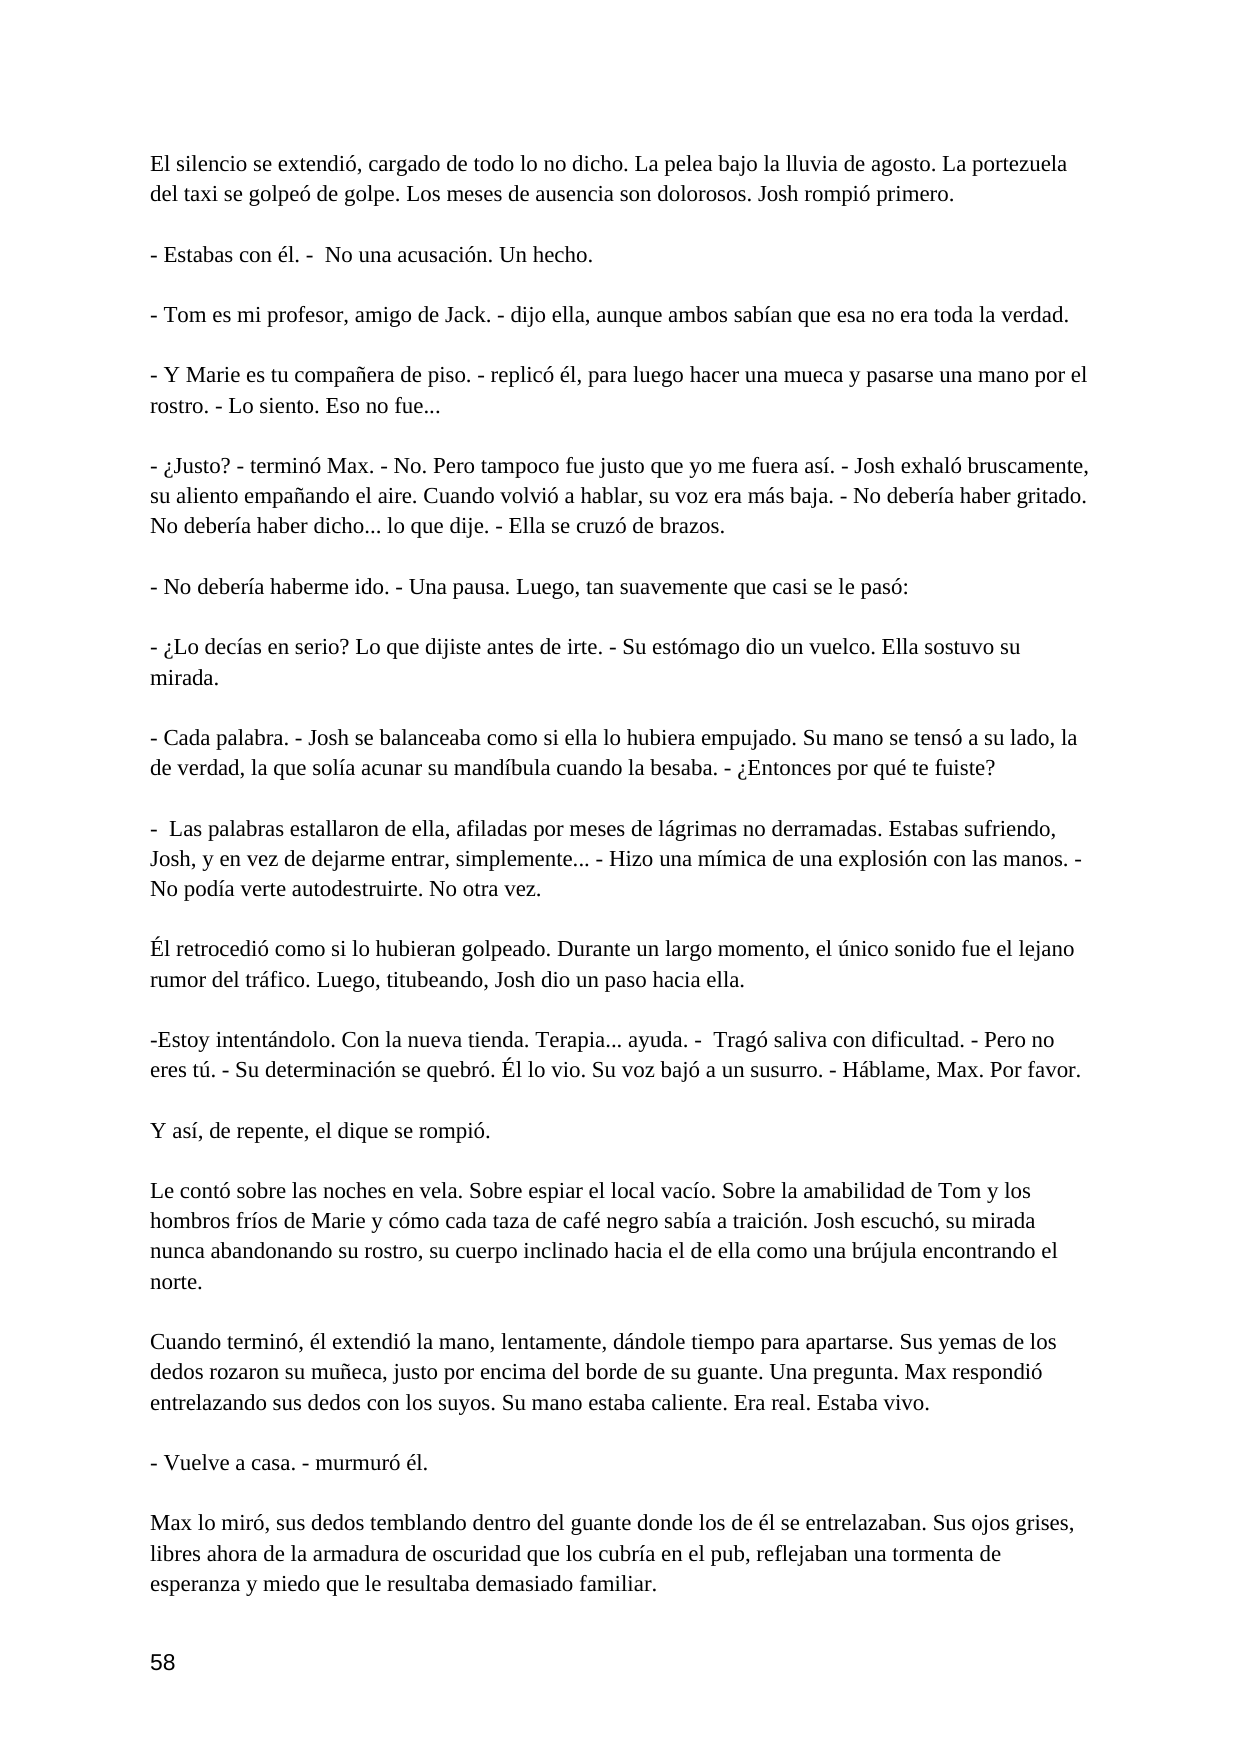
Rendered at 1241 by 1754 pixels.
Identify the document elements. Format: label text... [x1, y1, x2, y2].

text - Las palabras estallaron de ella, afiladas por meses de lágrimas no derramadas. Estabas sufriendo, Josh, y en vez de dejarme entrar, simplemente... - Hizo una mímica de una explosión con las manos. - No podía verte autodestruirte. No otra vez. [150, 814, 1090, 901]
text - ¿Lo decías en serio? Lo que dijiste antes de irte. - Su estómago dio un vuelco. Ella sostuvo su mirada. [150, 633, 1090, 690]
text El silencio se extendió, cargado de todo lo no dicho. La pelea bajo la lluvia de agosto. La portezuela del taxi se golpeó de golpe. Los meses de ausencia son dolorosos. Josh rompió primero. [150, 150, 1090, 207]
text - Estabas con él. - No una acusación. Un hecho. [150, 241, 1090, 267]
text - Cada palabra. - Josh se balanceaba como si ella lo hubiera empujado. Su mano se tensó a su lado, la de verdad, la que solía acunar su mandíbula cuando la besaba. - ¿Entonces por qué te fuiste? [150, 724, 1090, 781]
text -Estoy intentándolo. Con la nueva tienda. Terapia... ayuda. - Tragó saliva con dificultad. - Pero no eres tú. - Su determinación se quebró. Él lo vio. Su voz bajó a un susurro. - Háblame, Max. Por favor. [150, 1026, 1090, 1083]
text - Y Marie es tu compañera de piso. - replicó él, para luego hacer una mueca y pasarse una mano por el rostro. - Lo siento. Eso no fue... [150, 361, 1090, 418]
text Él retrocedió como si lo hubieran golpeado. Durante un largo momento, el único sonido fue el lejano rumor del tráfico. Luego, titubeando, Josh dio un paso hacia ella. [150, 935, 1090, 992]
text Y así, de repente, el dique se rompió. [150, 1117, 1090, 1143]
text Le contó sobre las noches en vela. Sobre espiar el local vacío. Sobre la amabilidad de Tom y los hombros fríos de Marie y cómo cada taza de café negro sabía a traición. Josh escuchó, su mirada nunca abandonando su rostro, su cuerpo inclinado hacia el de ella como una brújula encontrando el norte. [150, 1177, 1090, 1294]
text Cuando terminó, él extendió la mano, lentamente, dándole tiempo para apartarse. Sus yemas de los dedos rozaron su muñeca, justo por encima del borde de su guante. Una pregunta. Max respondió entrelazando sus dedos con los suyos. Su mano estaba caliente. Era real. Estaba vivo. [150, 1328, 1090, 1415]
text Max lo miró, sus dedos temblando dentro del guante donde los de él se entrelazaban. Sus ojos grises, libres ahora de la armadura de oscuridad que los cubría en el pub, reflejaban una tormenta de esperanza y miedo que le resultaba demasiado familiar. [150, 1509, 1090, 1596]
text - ¿Justo? - terminó Max. - No. Pero tampoco fue justo que yo me fuera así. - Josh exhaló bruscamente, su aliento empañando el aire. Cuando volvió a hablar, su voz era más baja. - No debería haber gritado. No debería haber dicho... lo que dije. - Ella se cruzó de brazos. [150, 452, 1090, 539]
text - Vuelve a casa. - murmuró él. [150, 1449, 1090, 1475]
text - Tom es mi profesor, amigo de Jack. - dijo ella, aunque ambos sabían que esa no era toda la verdad. [150, 301, 1090, 327]
text - No debería haberme ido. - Una pausa. Luego, tan suavemente que casi se le pasó: [150, 573, 1090, 599]
